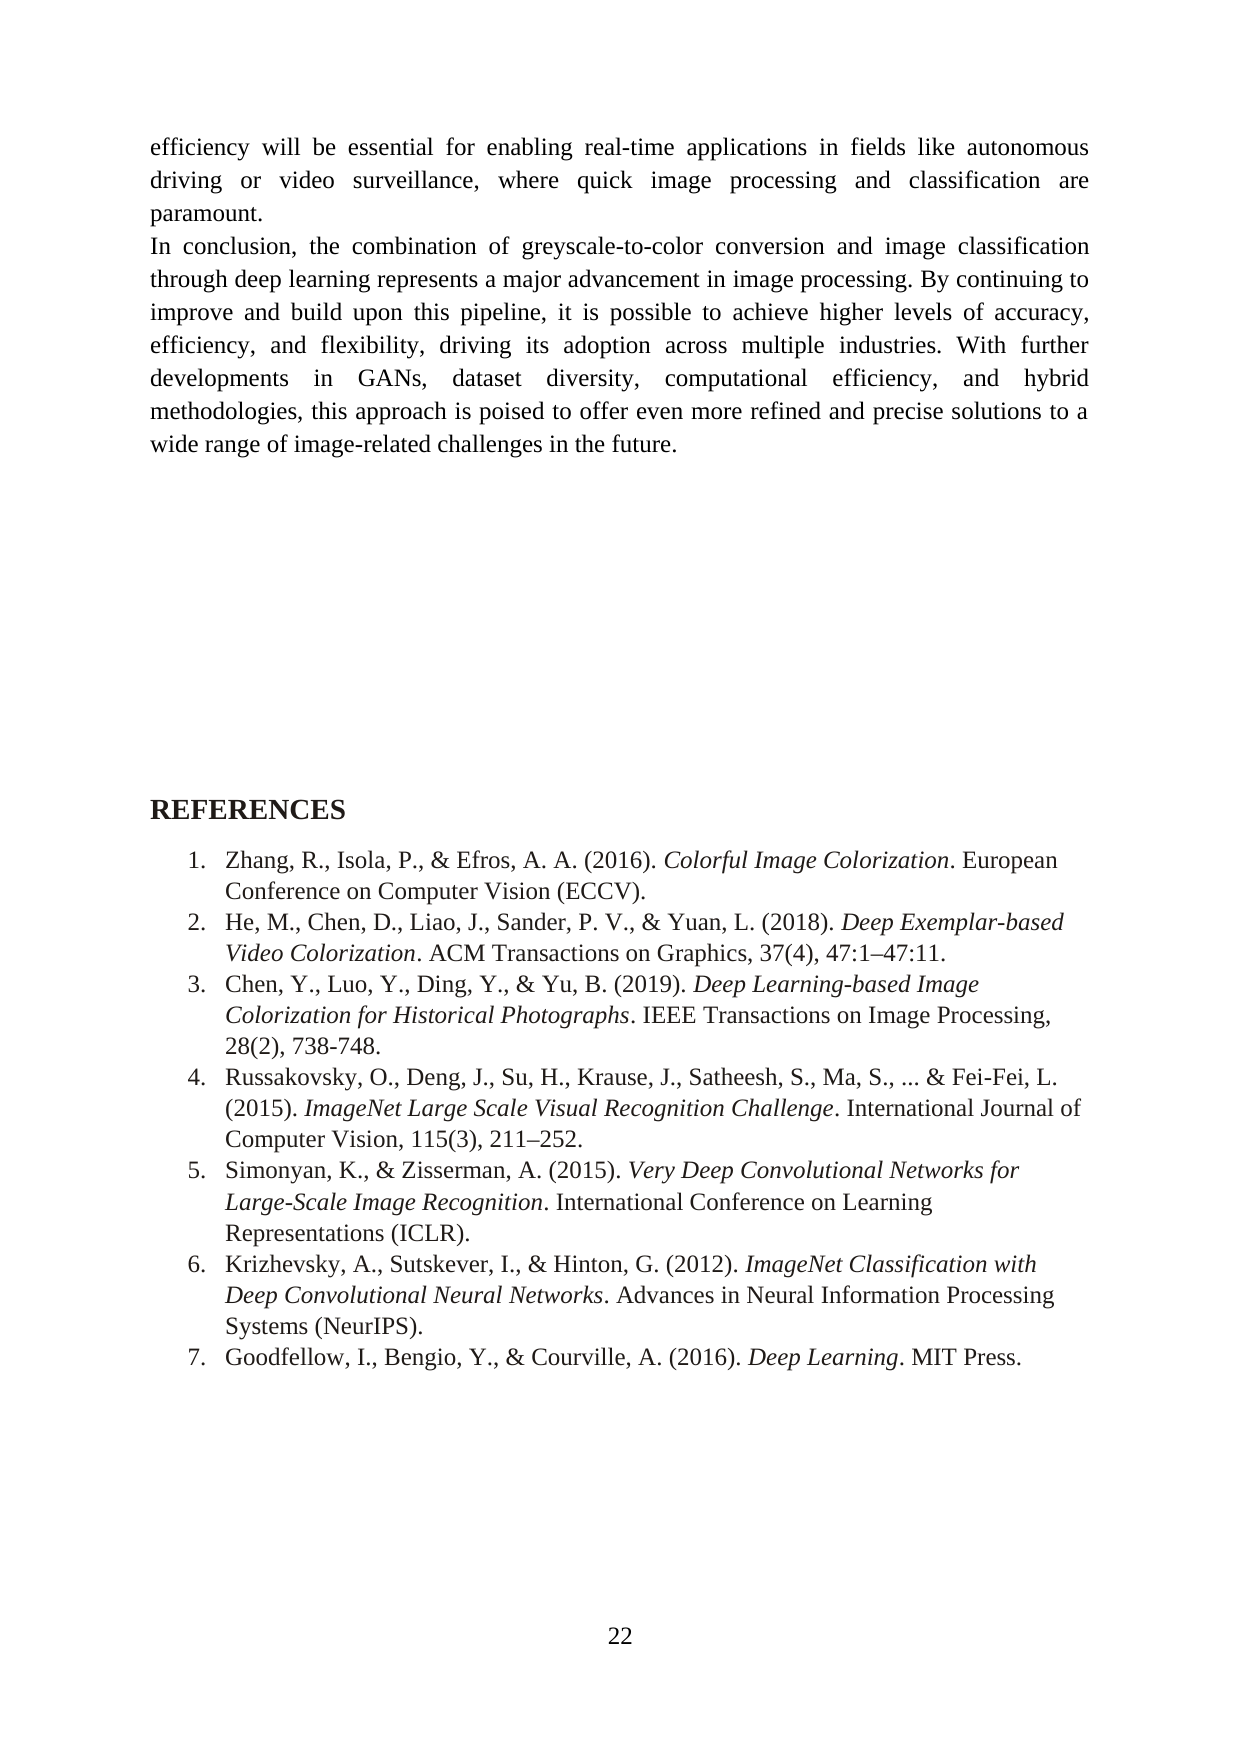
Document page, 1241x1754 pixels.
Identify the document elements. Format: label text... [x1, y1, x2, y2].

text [150, 132, 1090, 227]
text In conclusion, the combination of greyscale-to-color conversion and image classification through deep learning represents a major advancement in image processing. By continuing to improve and build upon this pipeline, it is possible to achieve higher levels of accuracy, efficiency, and flexibility, driving its adoption across multiple industries. With further developments in GANs, dataset diversity, computational efficiency, and hybrid methodologies, this approach is poised to offer even more refined and precise solutions to a wide range of image-related challenges in the future. [150, 231, 1090, 458]
list Chen, Y., Luo, Y., Ding, Y., & Yu, B. (2019). Deep Learning-based Image Colorization for Historical Photographs. IEEE Transactions on Image Processing, 28(2), 738-748. [187, 969, 1090, 1060]
list He, M., Chen, D., Liao, J., Sander, P. V., & Yuan, L. (2018). Deep Exemplar-based Video Colorization. ACM Transactions on Graphics, 37(4), 47:1–47:11. [187, 907, 1090, 967]
list Simonyan, K., & Zisserman, A. (2015). Very Deep Convolutional Networks for Large-Scale Image Recognition. International Conference on Learning Representations (ICLR). [187, 1156, 1090, 1246]
list Russakovsky, O., Deng, J., Su, H., Krause, J., Satheesh, S., Ma, S., ... & Fei-Fei, L. (2015). ImageNet Large Scale Visual Recognition Challenge. International Journal of Computer Vision, 115(3), 211–252. [187, 1062, 1090, 1153]
list Zhang, R., Isola, P., & Efros, A. A. (2016). Colorful Image Colorization. European Conference on Computer Vision (ECCV). [187, 845, 1090, 905]
list Goodfellow, I., Bengio, Y., & Courville, A. (2016). Deep Learning. MIT Press. [187, 1342, 1090, 1371]
text REFERENCES [150, 792, 1090, 826]
list Krizhevsky, A., Sutskever, I., & Hinton, G. (2012). ImageNet Classification with Deep Convolutional Neural Networks. Advances in Neural Information Processing Systems (NeurIPS). [187, 1249, 1090, 1339]
